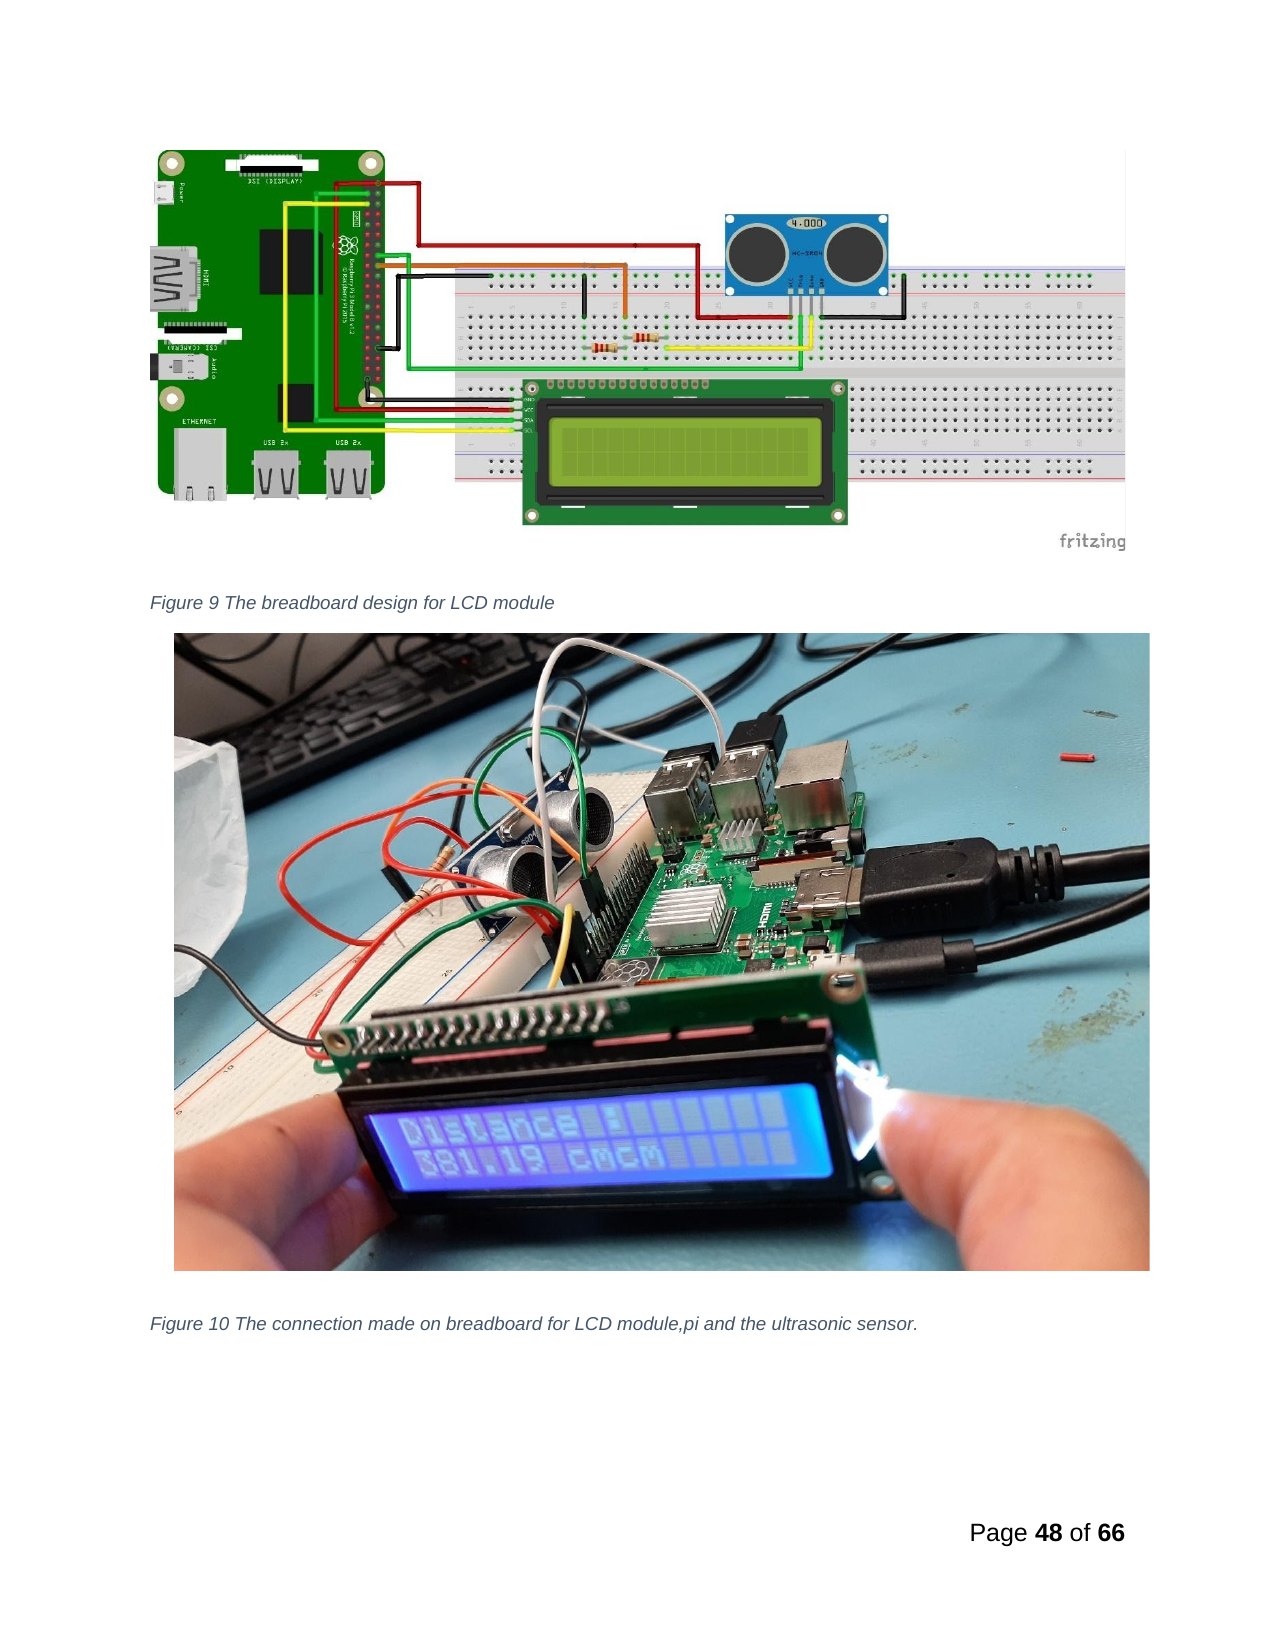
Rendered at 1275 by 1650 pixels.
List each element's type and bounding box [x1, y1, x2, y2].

picture [150, 150, 1125, 551]
picture [174, 633, 1150, 1271]
